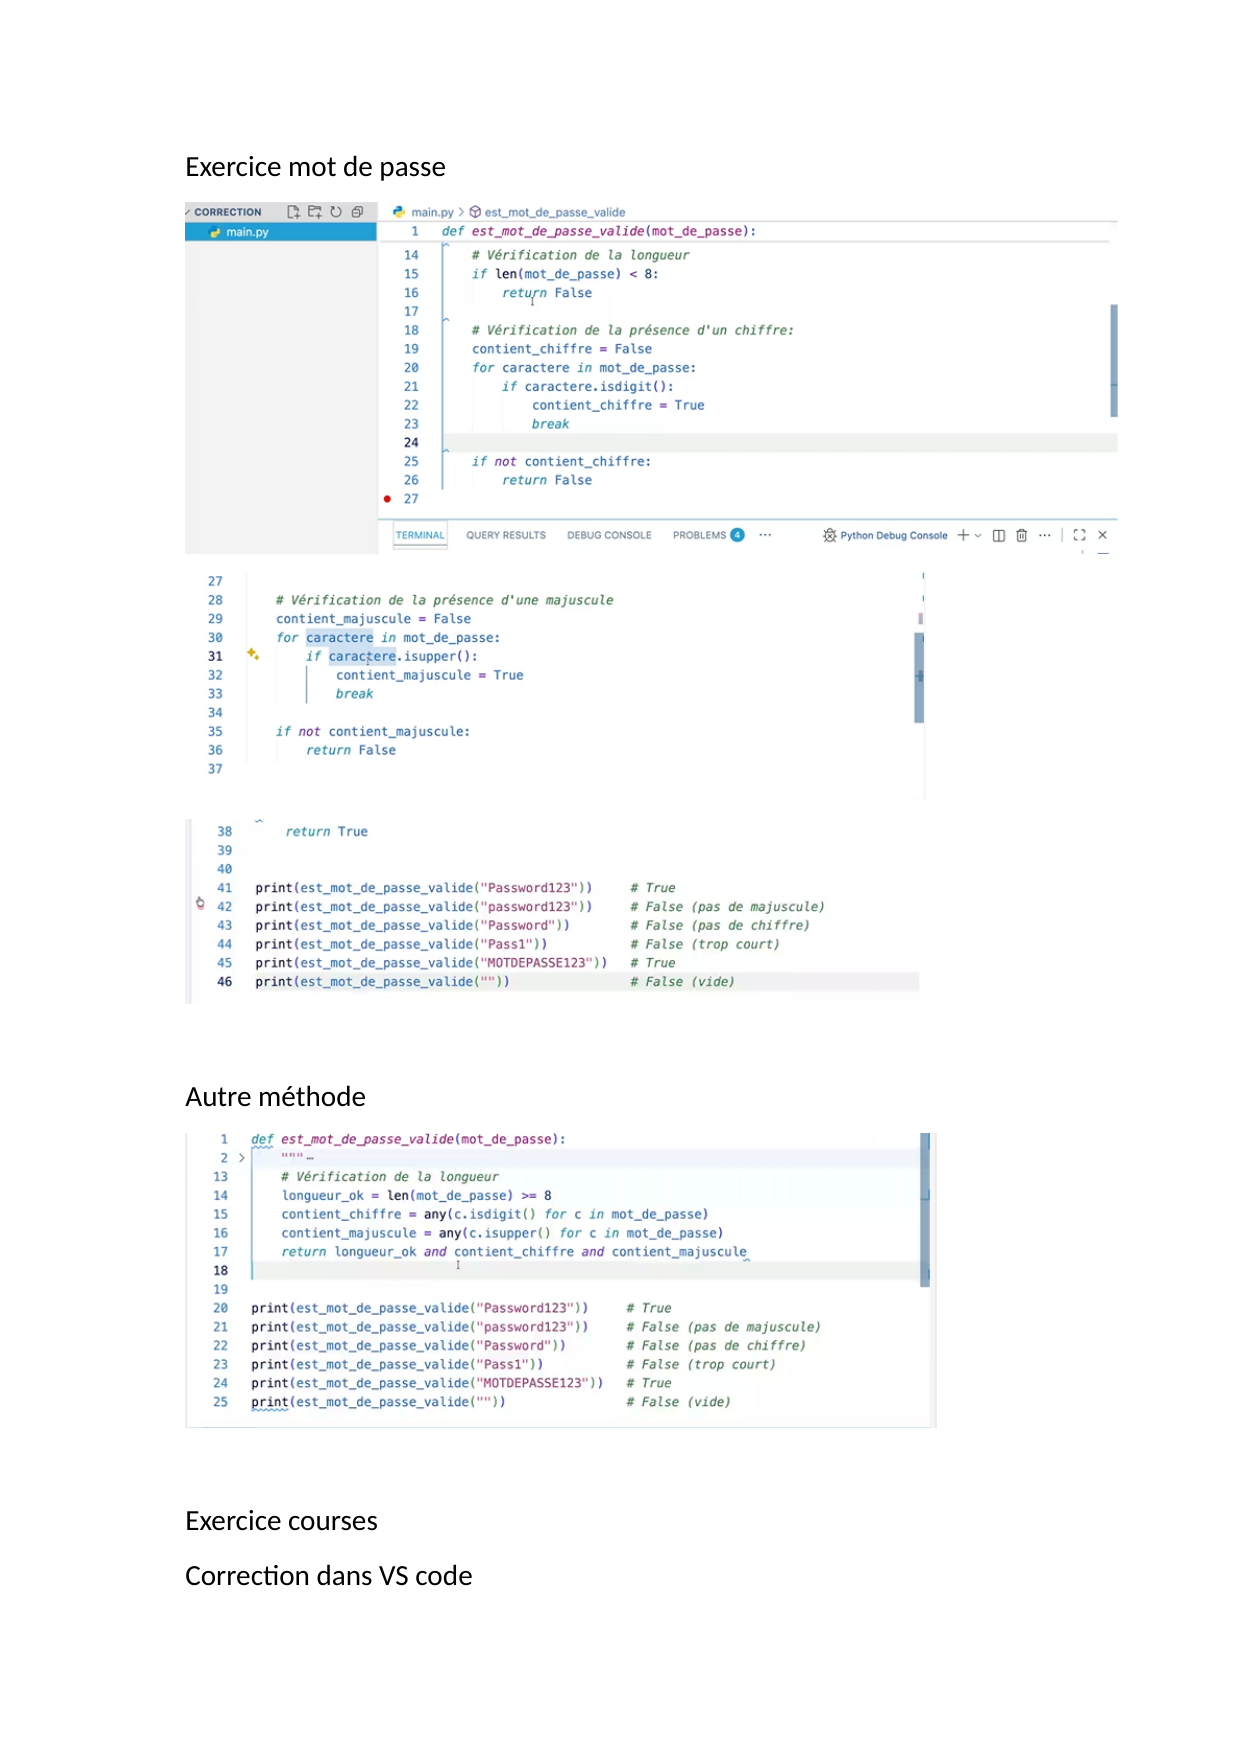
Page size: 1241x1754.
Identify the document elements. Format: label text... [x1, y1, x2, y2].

text Autre méthode [185, 1078, 1093, 1113]
text Exercice mot de passe [185, 148, 1093, 183]
picture [185, 202, 1118, 554]
text Exercice courses [185, 1502, 1093, 1537]
picture [185, 819, 920, 1004]
picture [185, 1133, 937, 1428]
picture [185, 572, 926, 801]
text Correction dans VS code [185, 1557, 1093, 1592]
